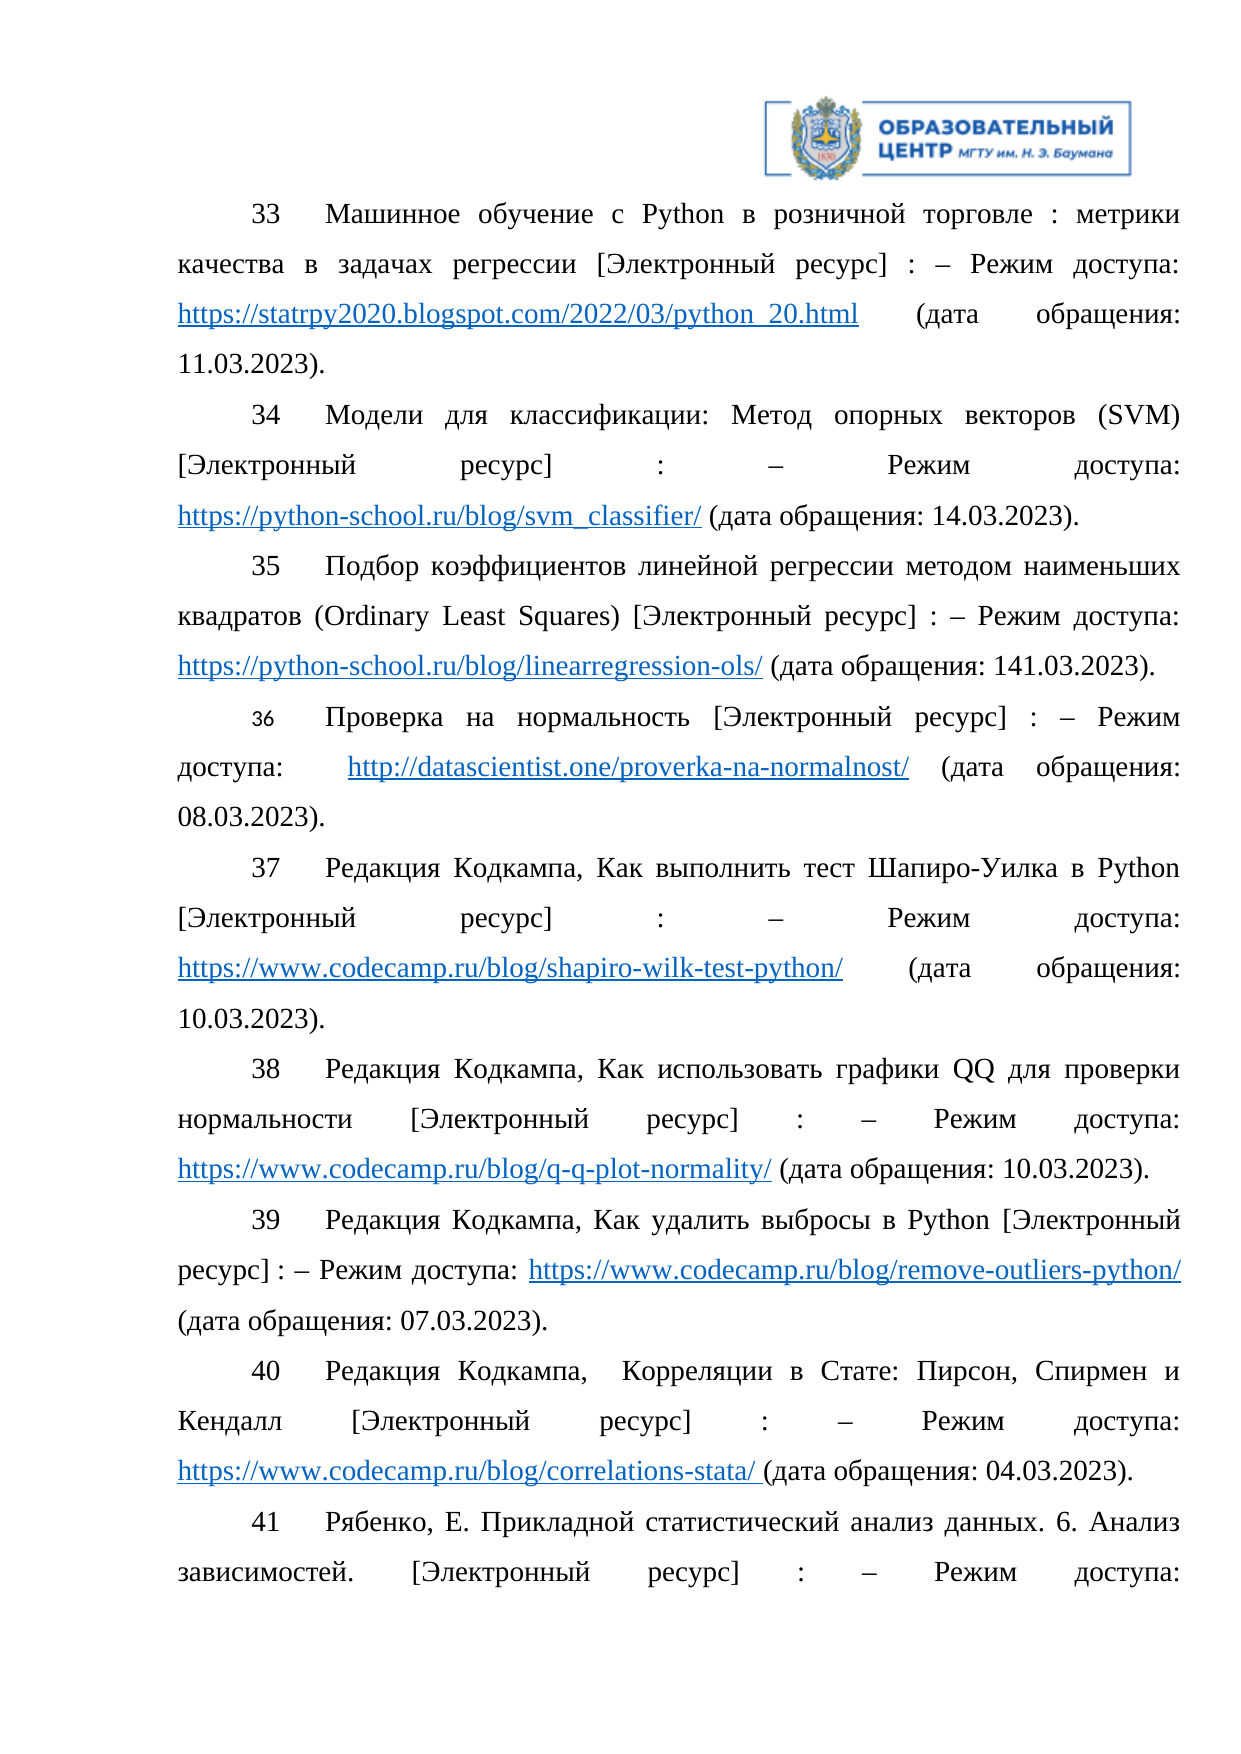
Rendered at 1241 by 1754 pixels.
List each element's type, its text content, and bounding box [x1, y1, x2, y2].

list Подбор коэффициентов линейной регрессии методом наименьших квадратов (Ordinary Least Squares) [Электронный ресурс] : – Режим доступа: https://python-school.ru/blog/linearregression-ols/ (дата обращения: 141.03.2023). [177, 548, 1181, 682]
list Машинное обучение с Python в розничной торговле : метрики качества в задачах регрессии [Электронный ресурс] : – Режим доступа: https://statrpy2020.blogspot.com/2022/03/python_20.html (дата обращения: 11.03.2023). [177, 196, 1181, 380]
picture [734, 73, 1182, 196]
list Модели для классификации: Метод опорных векторов (SVM) [Электронный ресурс] : – Режим доступа: https://python-school.ru/blog/svm_classifier/ (дата обращения: 14.03.2023). [177, 397, 1181, 531]
list Проверка на нормальность [Электронный ресурс] : – Режим доступа: http://datascientist.one/proverka-na-normalnost/ (дата обращения: 08.03.2023). [177, 699, 1181, 833]
list Редакция Кодкампа, Как выполнить тест Шапиро-Уилка в Python [Электронный ресурс] : – Режим доступа: https://www.codecamp.ru/blog/shapiro-wilk-test-python/ (дата обращения: 10.03.2023). [177, 850, 1181, 1034]
list Редакция Кодкампа, Как использовать графики QQ для проверки нормальности [Электронный ресурс] : – Режим доступа: https://www.codecamp.ru/blog/q-q-plot-normality/ (дата обращения: 10.03.2023). [177, 1051, 1181, 1185]
list Редакция Кодкампа, Корреляции в Стате: Пирсон, Спирмен и Кендалл [Электронный ресурс] : – Режим доступа: https://www.codecamp.ru/blog/correlations-stata/ (дата обращения: 04.03.2023). [177, 1353, 1181, 1487]
list Редакция Кодкампа, Как удалить выбросы в Python [Электронный ресурс] : – Режим доступа: https://www.codecamp.ru/blog/remove-outliers-python/ (дата обращения: 07.03.2023). [177, 1202, 1181, 1336]
